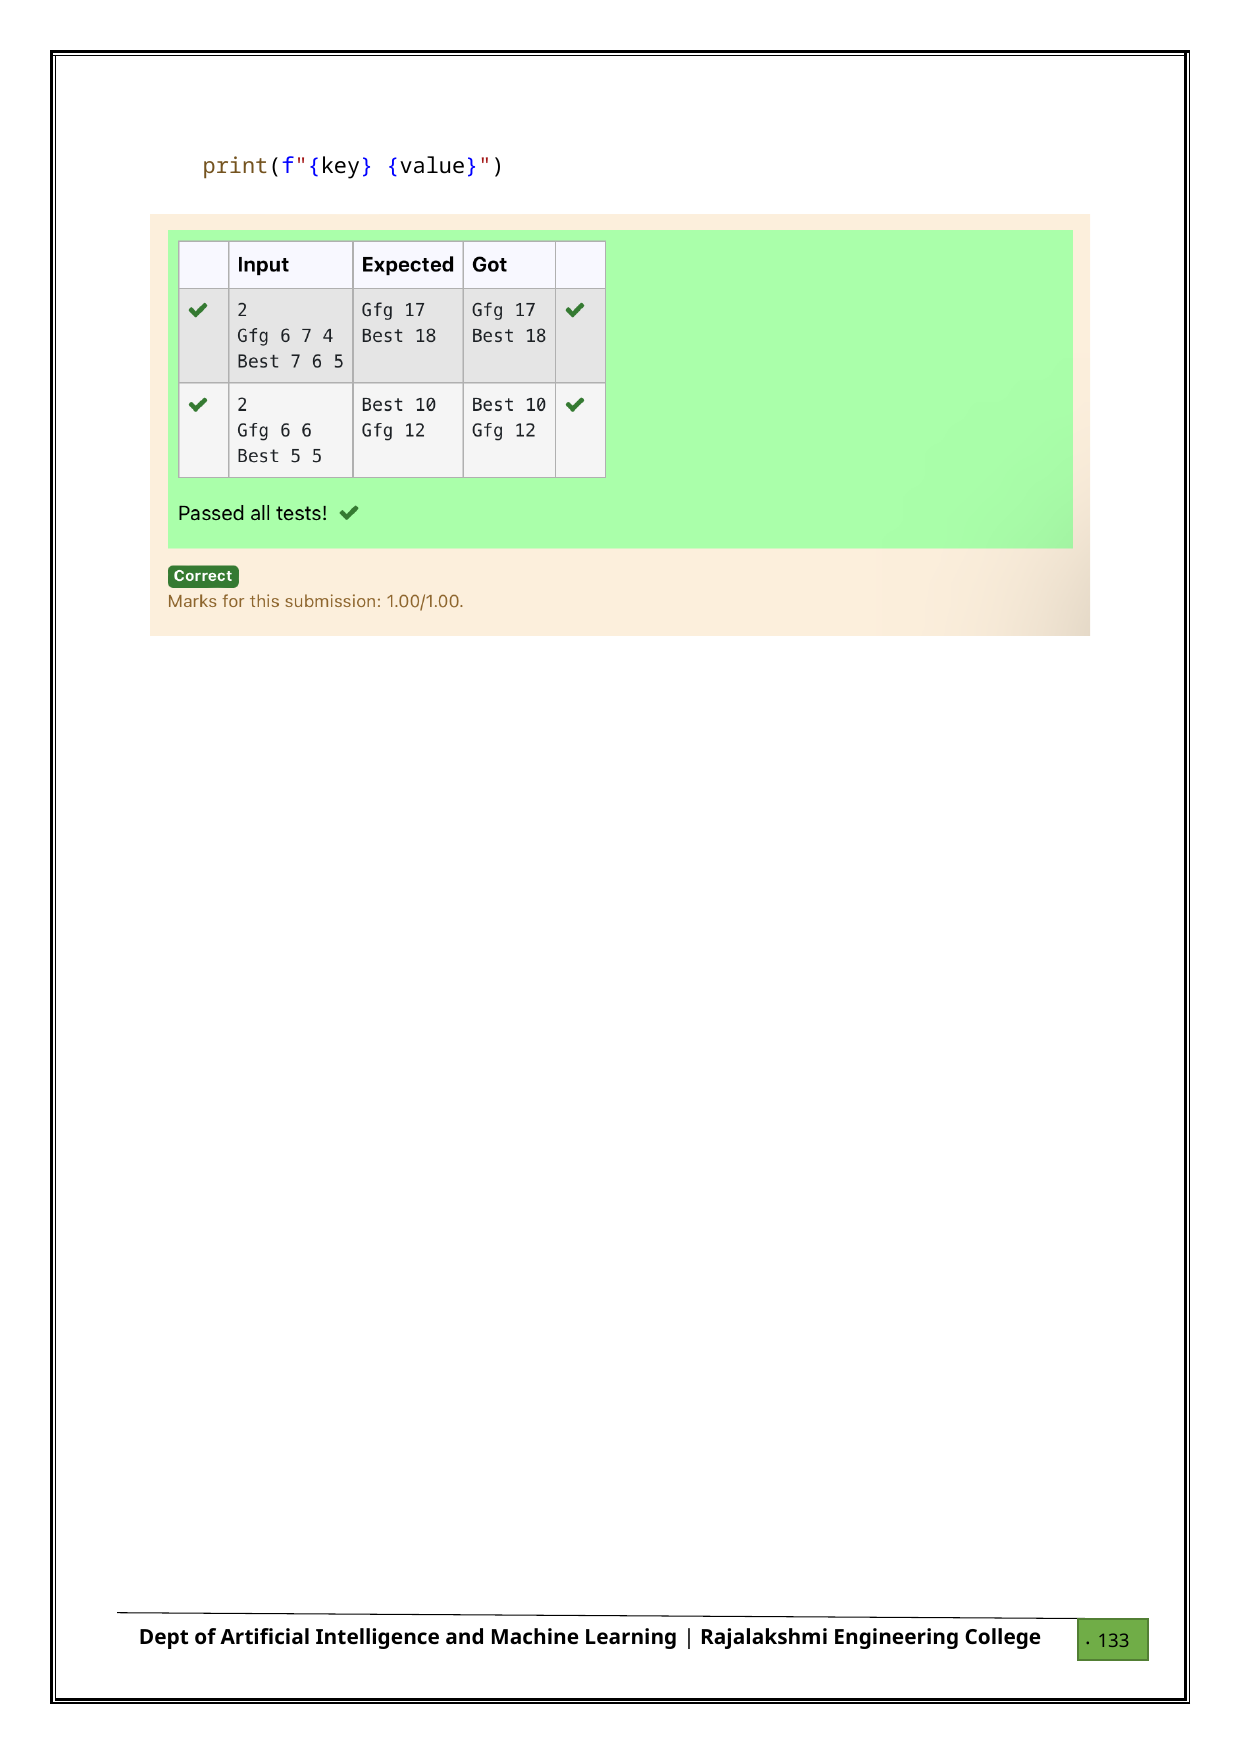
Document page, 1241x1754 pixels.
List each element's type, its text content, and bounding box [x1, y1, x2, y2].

picture [150, 209, 1091, 636]
text print(f"{key} {value}") [150, 150, 1090, 180]
